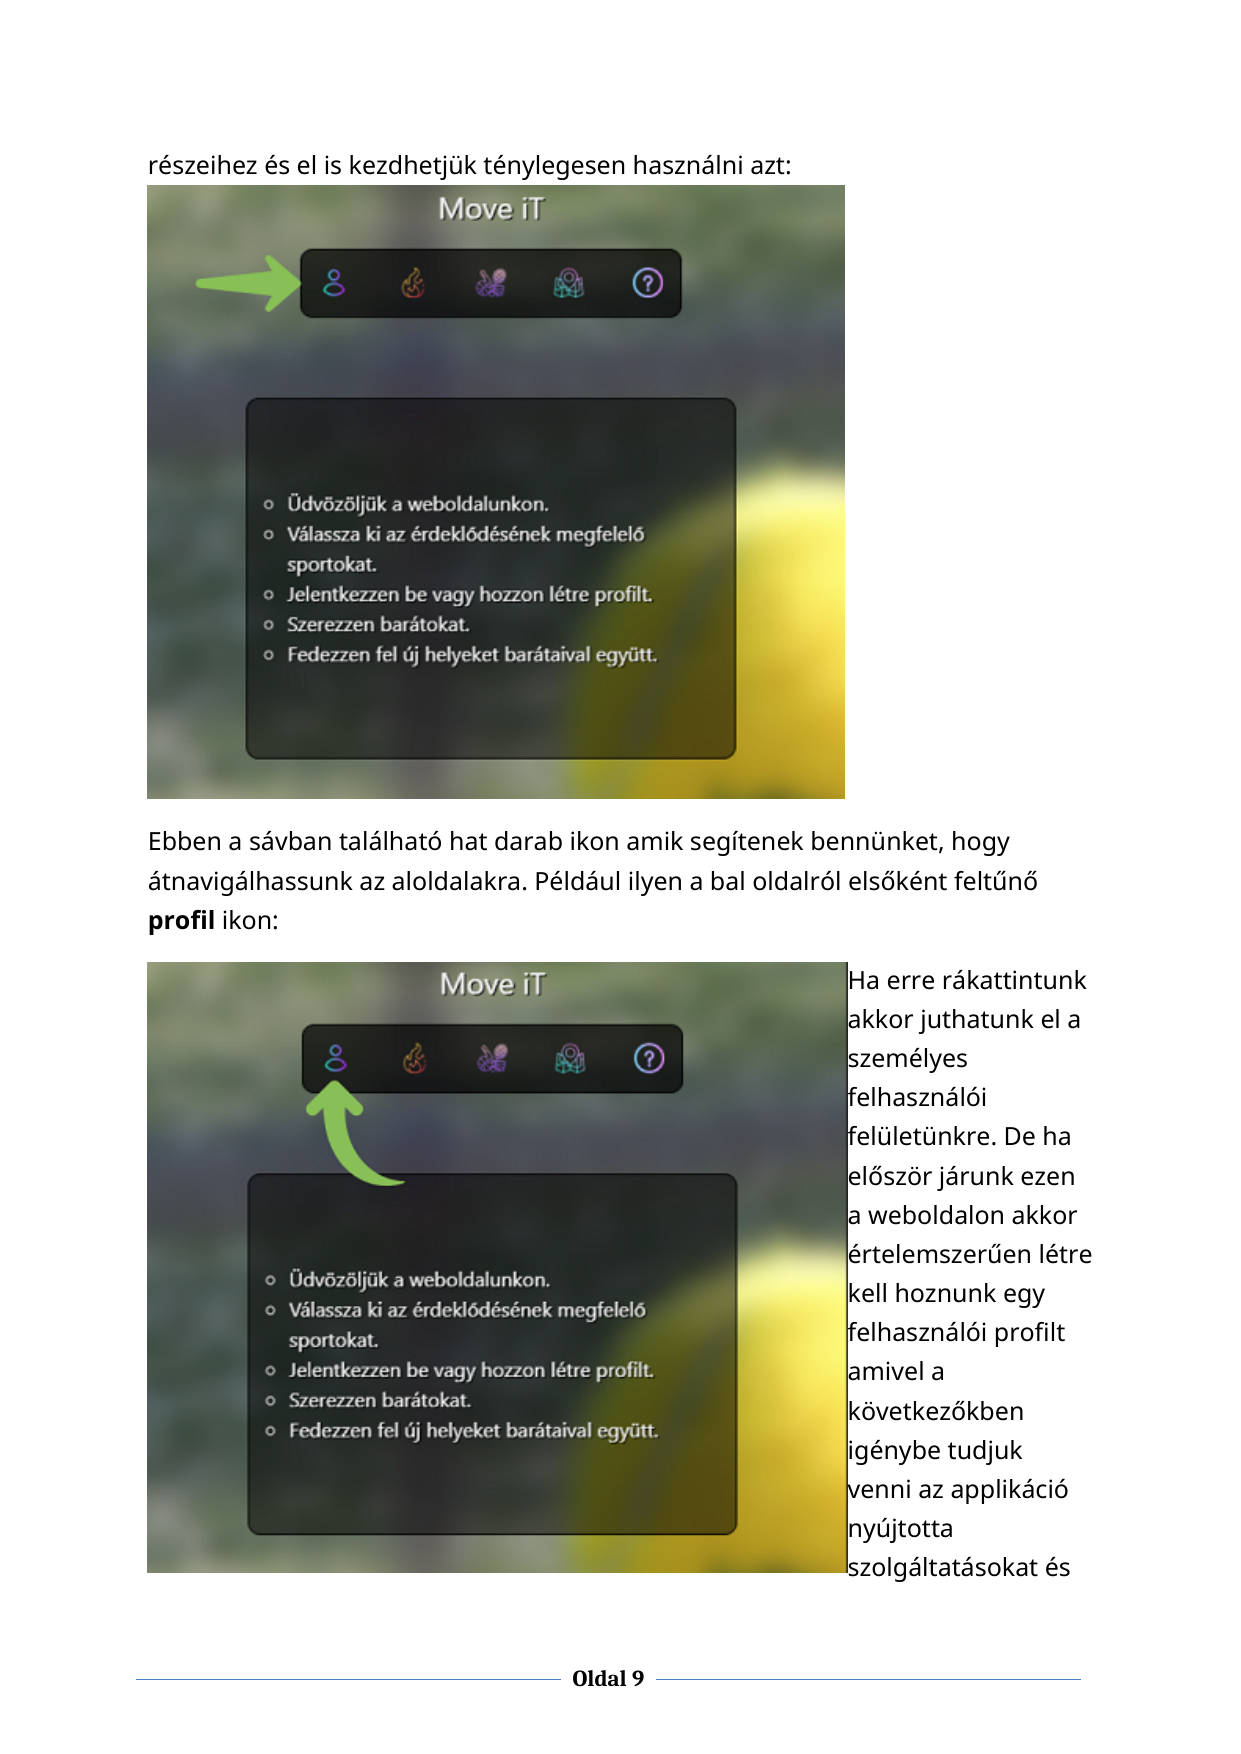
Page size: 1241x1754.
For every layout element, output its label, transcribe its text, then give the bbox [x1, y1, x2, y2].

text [148, 962, 1093, 1584]
picture [147, 962, 848, 1573]
picture [147, 185, 845, 799]
text Ebben a sávban található hat darab ikon amik segítenek bennünket, hogy átnavigálhassunk az aloldalakra. Például ilyen a bal oldalról elsőként feltűnő profil ikon: [148, 824, 1093, 936]
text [148, 148, 1093, 799]
